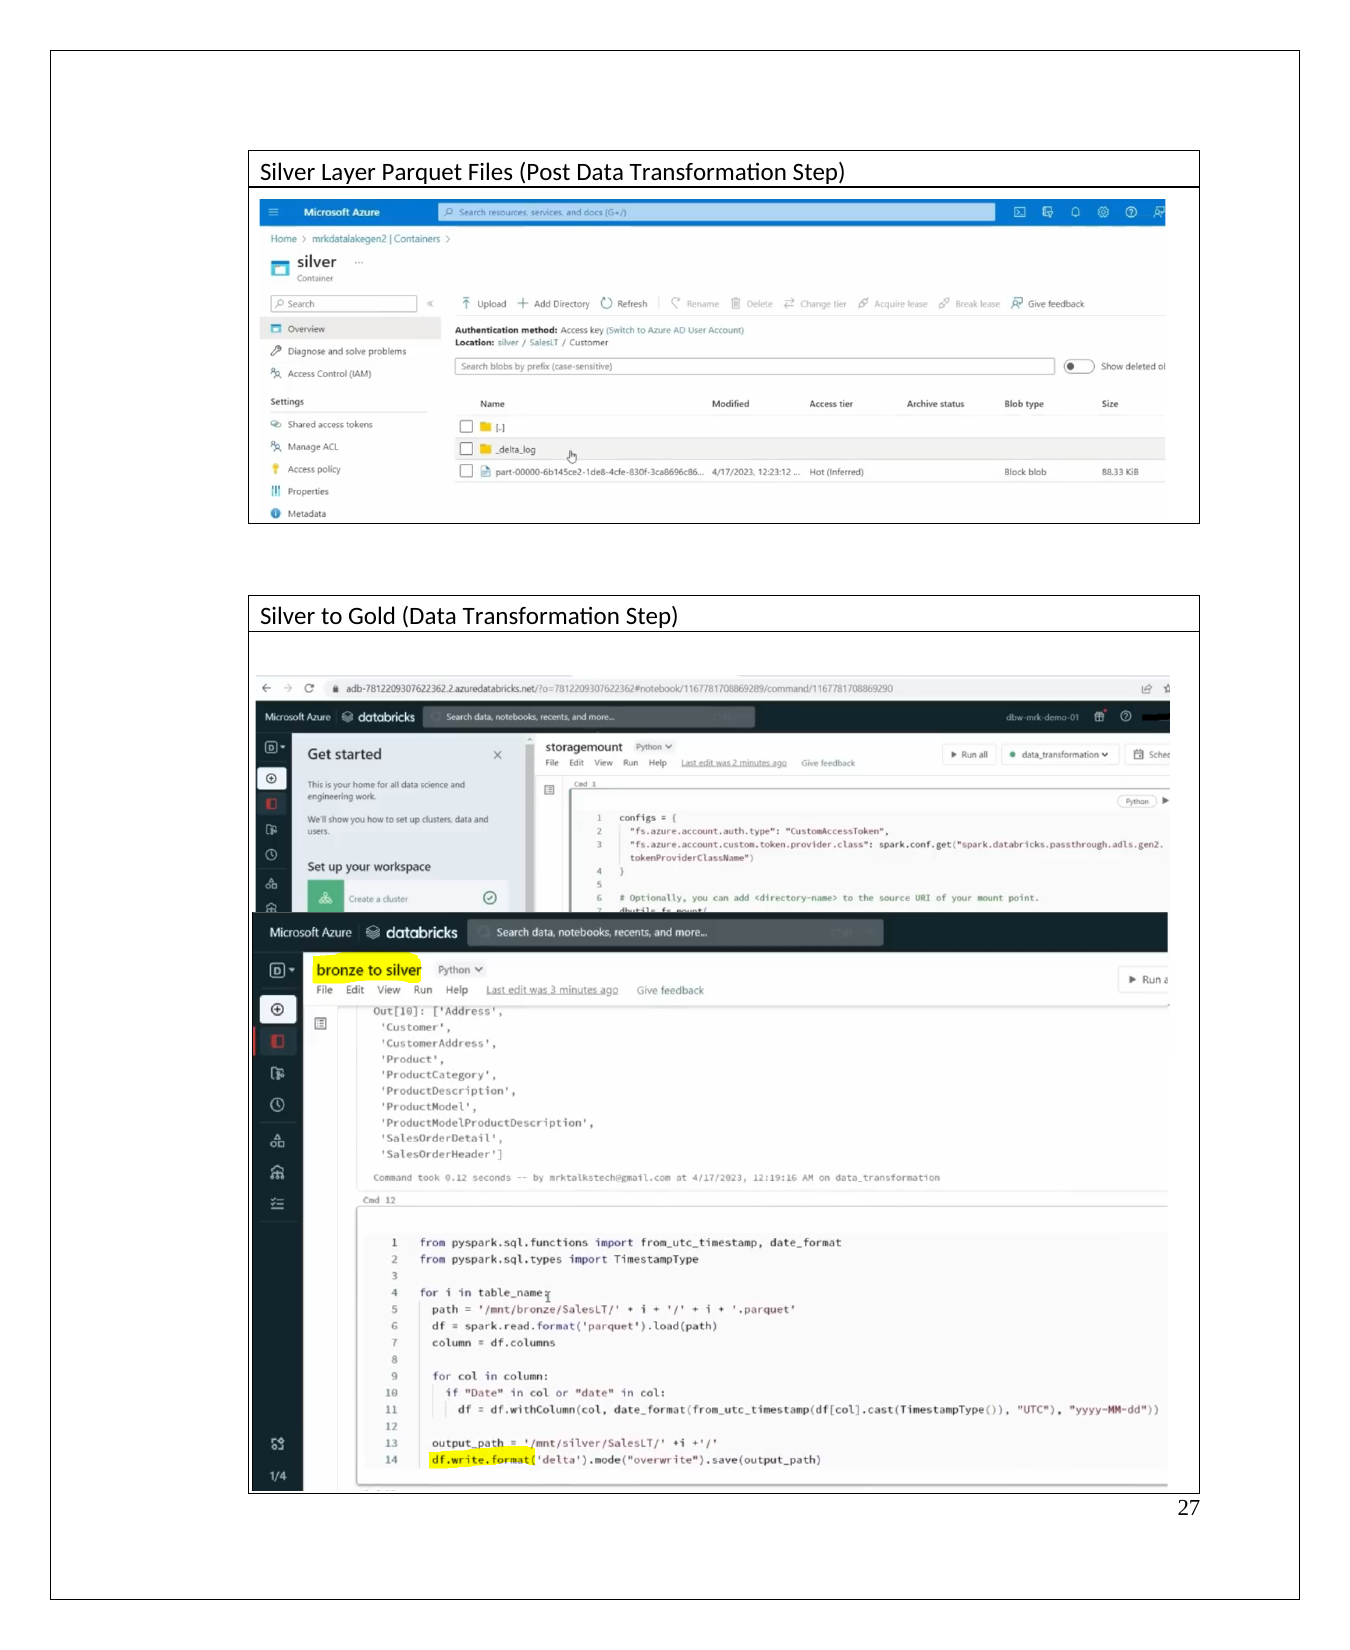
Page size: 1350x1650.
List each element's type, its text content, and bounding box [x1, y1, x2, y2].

picture [252, 675, 1169, 1491]
table_cell [249, 188, 1199, 523]
table_cell [249, 632, 1199, 1493]
picture [259, 199, 1165, 519]
table_header Silver Layer Parquet Files (Post Data Transformation Step) [249, 151, 1199, 186]
table_header Silver to Gold (Data Transformation Step) [249, 596, 1199, 631]
